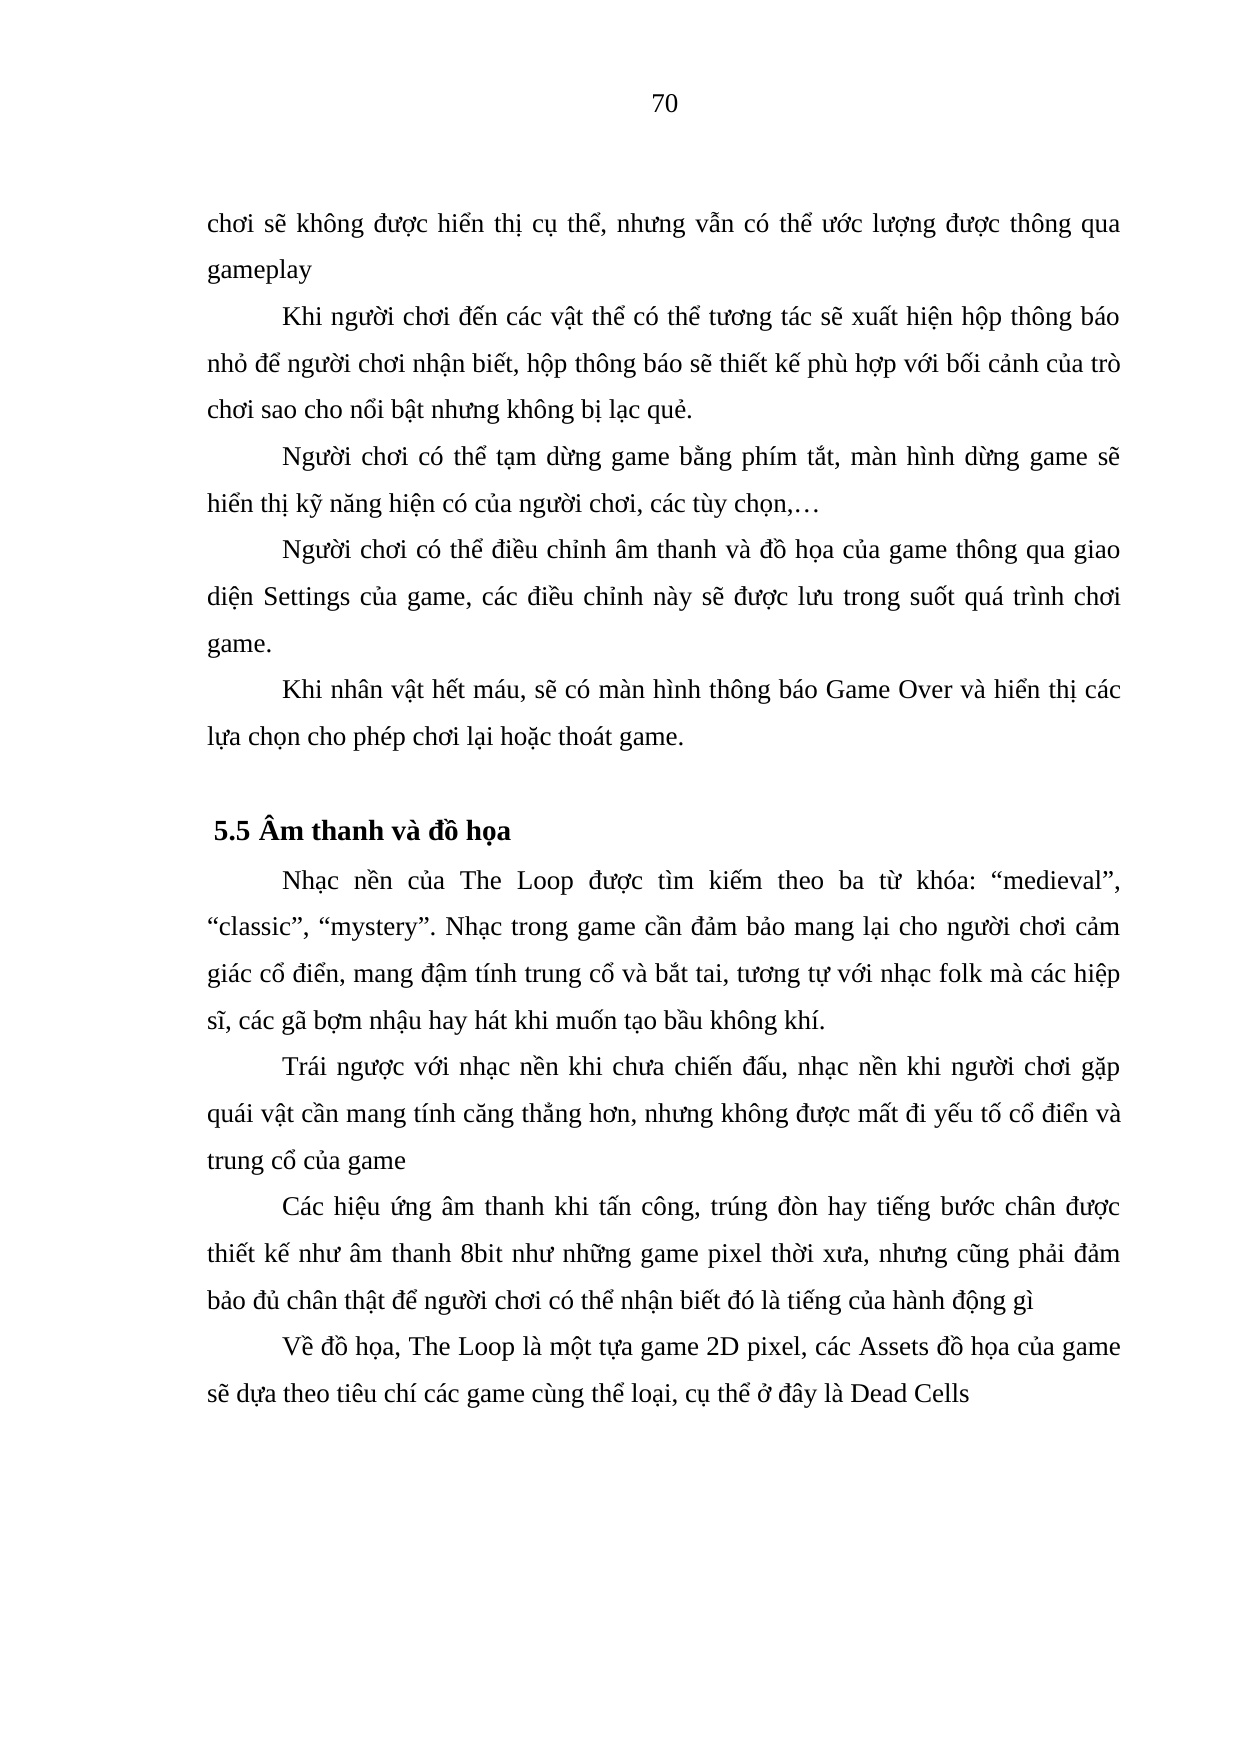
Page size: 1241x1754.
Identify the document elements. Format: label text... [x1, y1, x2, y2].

list Âm thanh và đồ họa [214, 813, 1122, 847]
text Khi nhân vật hết máu, sẽ có màn hình thông báo Game Over và hiển thị các lựa chọn cho phép chơi lại hoặc thoát game. [207, 673, 1122, 751]
text Khi người chơi đến các vật thể có thể tương tác sẽ xuất hiện hộp thông báo nhỏ để người chơi nhận biết, hộp thông báo sẽ thiết kế phù hợp với bối cảnh của trò chơi sao cho nổi bật nhưng không bị lạc quẻ. [207, 300, 1122, 424]
text Các hiệu ứng âm thanh khi tấn công, trúng đòn hay tiếng bước chân được thiết kế như âm thanh 8bit như những game pixel thời xưa, nhưng cũng phải đảm bảo đủ chân thật để người chơi có thể nhận biết đó là tiếng của hành động gì [207, 1190, 1122, 1315]
text Trái ngược với nhạc nền khi chưa chiến đấu, nhạc nền khi người chơi gặp quái vật cần mang tính căng thẳng hơn, nhưng không được mất đi yếu tố cổ điển và trung cổ của game [207, 1050, 1122, 1175]
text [207, 207, 1122, 284]
text Về đồ họa, The Loop là một tựa game 2D pixel, các Assets đồ họa của game sẽ dựa theo tiêu chí các game cùng thể loại, cụ thể ở đây là Dead Cells [207, 1330, 1122, 1408]
text Người chơi có thể điều chỉnh âm thanh và đồ họa của game thông qua giao diện Settings của game, các điều chỉnh này sẽ được lưu trong suốt quá trình chơi game. [207, 533, 1122, 658]
text Người chơi có thể tạm dừng game bằng phím tắt, màn hình dừng game sẽ hiển thị kỹ năng hiện có của người chơi, các tùy chọn,… [207, 440, 1122, 518]
text Nhạc nền của The Loop được tìm kiếm theo ba từ khóa: “medieval”, “classic”, “mystery”. Nhạc trong game cần đảm bảo mang lại cho người chơi cảm giác cổ điển, mang đậm tính trung cổ và bắt tai, tương tự với nhạc folk mà các hiệp sĩ, các gã bợm nhậu hay hát khi muốn tạo bầu không khí. [207, 864, 1122, 1035]
